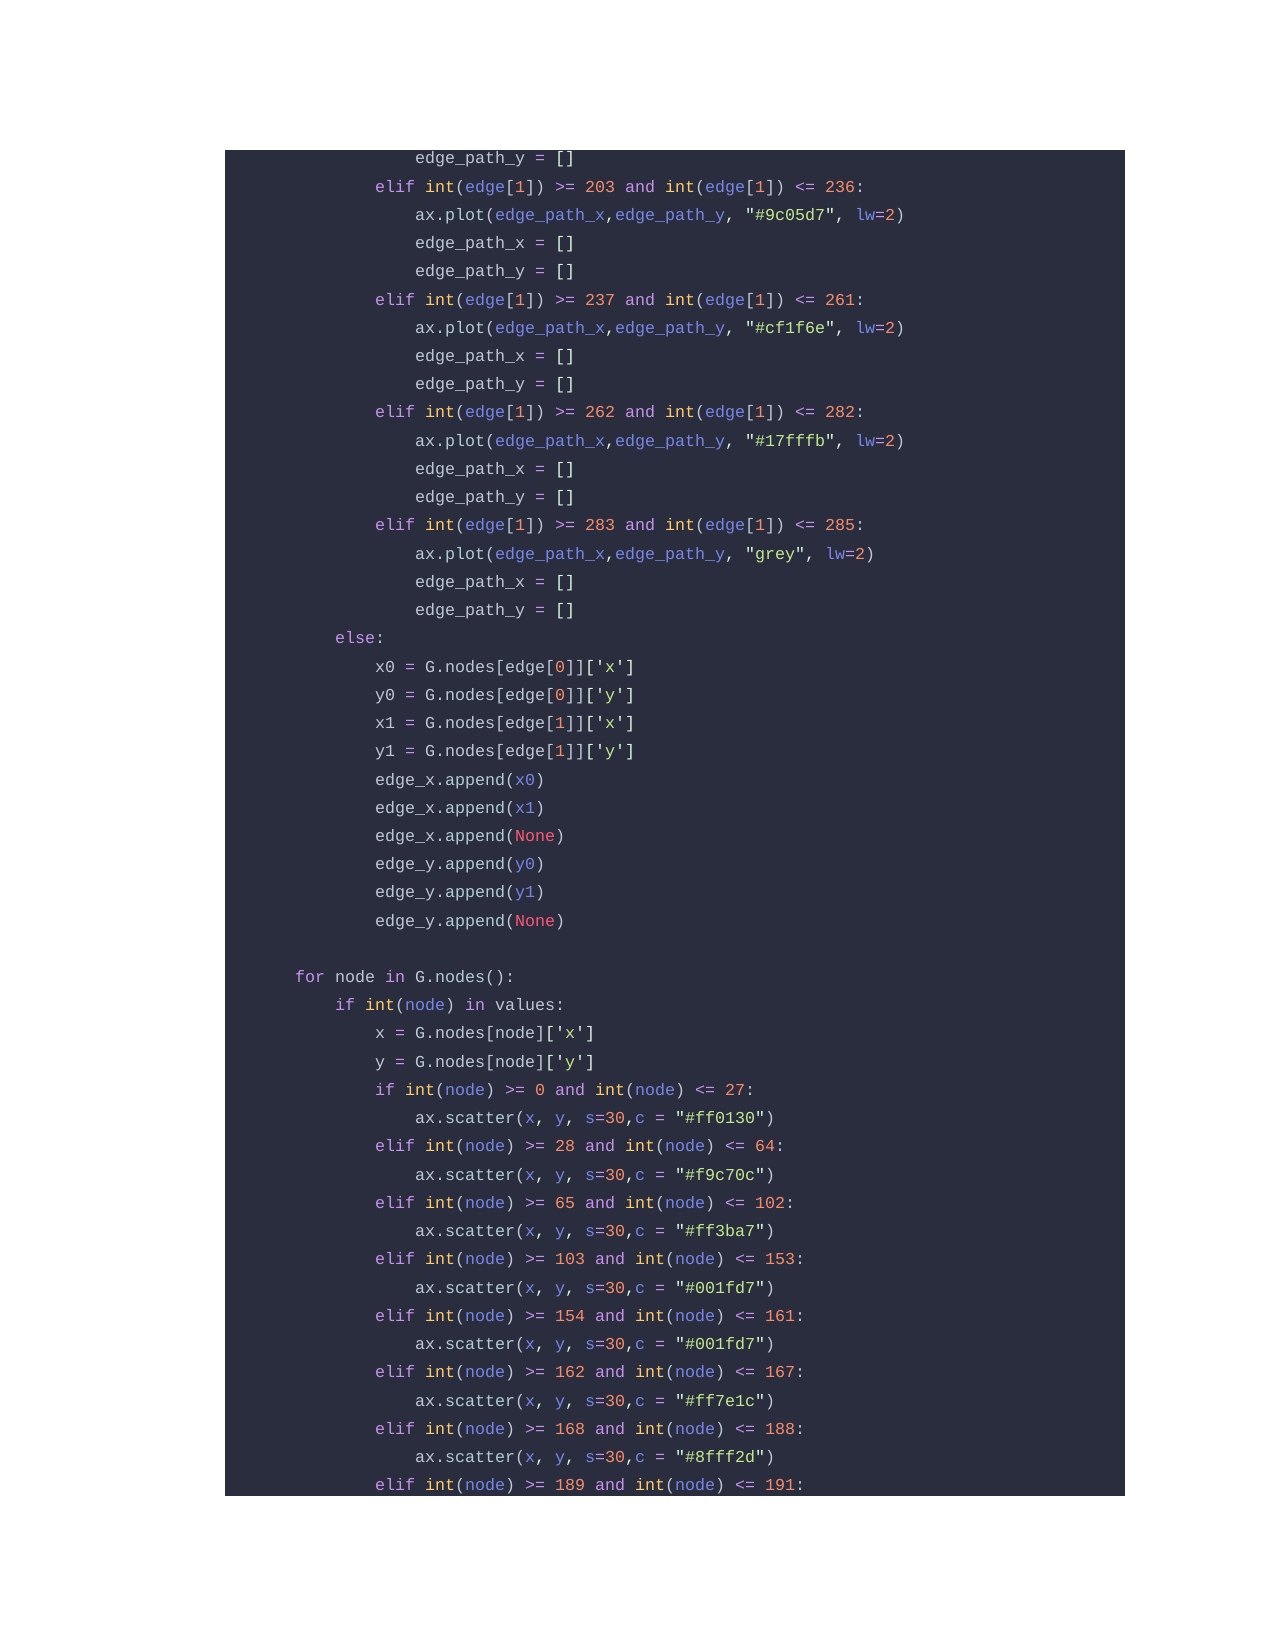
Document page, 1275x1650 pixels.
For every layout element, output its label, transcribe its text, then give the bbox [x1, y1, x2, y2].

text edge_y.append(y1) [225, 884, 1125, 903]
text elif int(node) >= 162 and int(node) <= 167: [225, 1364, 1125, 1383]
text if int(node) >= 0 and int(node) <= 27: [225, 1082, 1125, 1100]
text edge_y.append(y0) [225, 856, 1125, 874]
text ax.scatter(x, y, s=30,c = "#ff0130") [225, 1110, 1125, 1129]
text ax.plot(edge_path_x,edge_path_y, "#17fffb", lw=2) [225, 432, 1125, 451]
text ax.scatter(x, y, s=30,c = "#ff7e1c") [225, 1392, 1125, 1411]
text elif int(edge[1]) >= 203 and int(edge[1]) <= 236: [225, 178, 1125, 197]
text elif int(node) >= 28 and int(node) <= 64: [225, 1138, 1125, 1157]
text elif int(node) >= 103 and int(node) <= 153: [225, 1251, 1125, 1270]
text ax.plot(edge_path_x,edge_path_y, "#9c05d7", lw=2) [225, 206, 1125, 225]
text ax.plot(edge_path_x,edge_path_y, "#cf1f6e", lw=2) [225, 319, 1125, 338]
text edge_x.append(x0) [225, 771, 1125, 790]
text edge_x.append(None) [225, 827, 1125, 846]
text elif int(node) >= 168 and int(node) <= 188: [225, 1420, 1125, 1439]
text ax.scatter(x, y, s=30,c = "#ff3ba7") [225, 1223, 1125, 1242]
text y0 = G.nodes[edge[0]]['y'] [225, 686, 1125, 705]
text ax.scatter(x, y, s=30,c = "#8fff2d") [225, 1448, 1125, 1467]
text y1 = G.nodes[edge[1]]['y'] [225, 743, 1125, 762]
text elif int(node) >= 189 and int(node) <= 191: [225, 1477, 1125, 1496]
text edge_path_y = [] [225, 376, 1125, 395]
text edge_path_y = [] [225, 489, 1125, 508]
text edge_x.append(x1) [225, 799, 1125, 818]
text edge_path_x = [] [225, 573, 1125, 592]
text edge_path_y = [] [225, 263, 1125, 282]
text elif int(edge[1]) >= 262 and int(edge[1]) <= 282: [225, 404, 1125, 423]
text x0 = G.nodes[edge[0]]['x'] [225, 658, 1125, 677]
text ax.scatter(x, y, s=30,c = "#001fd7") [225, 1279, 1125, 1298]
text x = G.nodes[node]['x'] [225, 1025, 1125, 1044]
text ax.scatter(x, y, s=30,c = "#f9c70c") [225, 1166, 1125, 1185]
text if int(node) in values: [225, 997, 1125, 1016]
text ax.plot(edge_path_x,edge_path_y, "grey", lw=2) [225, 545, 1125, 564]
text edge_path_y = [] [225, 602, 1125, 621]
text ax.scatter(x, y, s=30,c = "#001fd7") [225, 1336, 1125, 1354]
text elif int(edge[1]) >= 237 and int(edge[1]) <= 261: [225, 291, 1125, 310]
text y = G.nodes[node]['y'] [225, 1053, 1125, 1072]
text edge_path_x = [] [225, 348, 1125, 366]
text edge_path_y = [] [225, 150, 1125, 169]
text else: [225, 630, 1125, 649]
text edge_y.append(None) [225, 912, 1125, 931]
text edge_path_x = [] [225, 461, 1125, 479]
text x1 = G.nodes[edge[1]]['x'] [225, 714, 1125, 733]
text elif int(node) >= 65 and int(node) <= 102: [225, 1194, 1125, 1213]
text elif int(node) >= 154 and int(node) <= 161: [225, 1307, 1125, 1326]
text elif int(edge[1]) >= 283 and int(edge[1]) <= 285: [225, 517, 1125, 536]
text for node in G.nodes(): [225, 969, 1125, 987]
text edge_path_x = [] [225, 235, 1125, 253]
